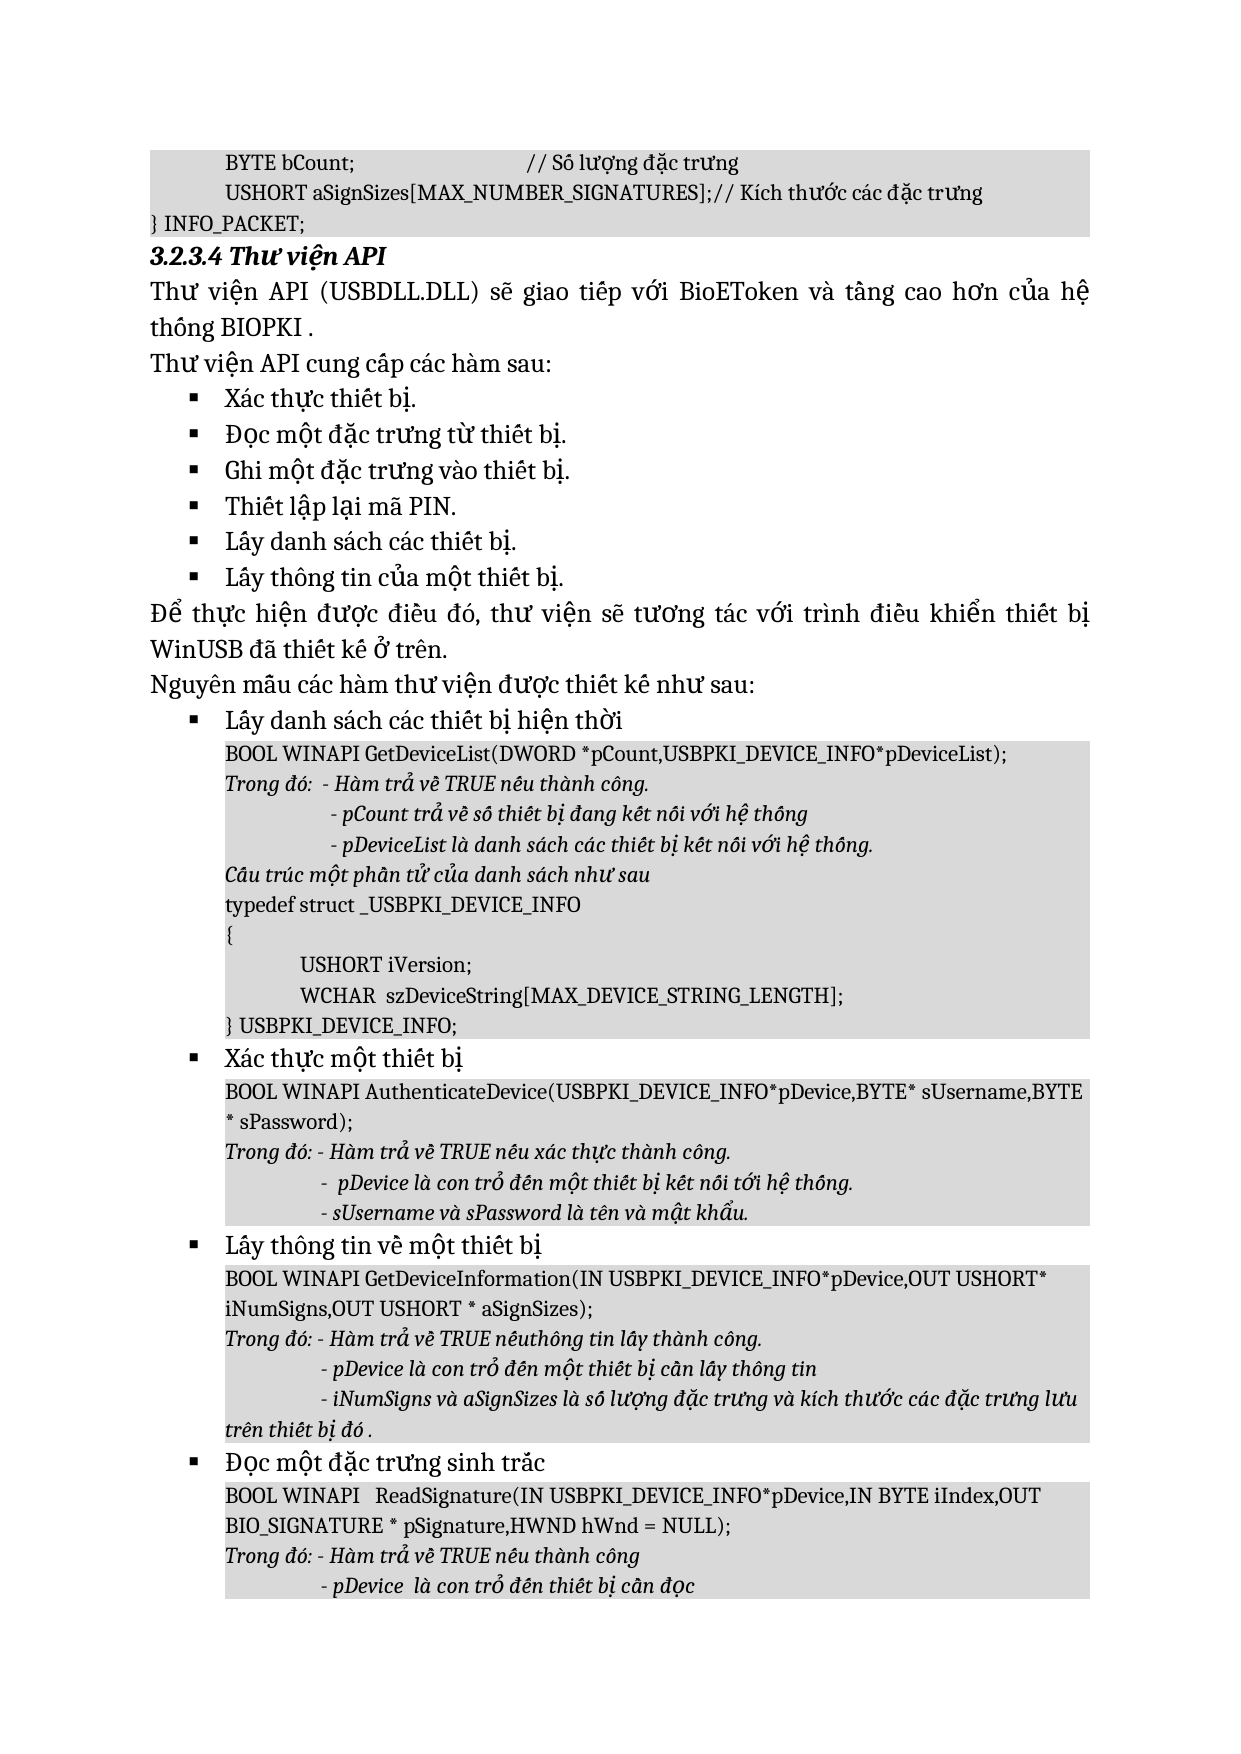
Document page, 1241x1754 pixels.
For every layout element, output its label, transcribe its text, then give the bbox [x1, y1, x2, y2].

list BOOL WINAPI AuthenticateDevice(USBPKI_DEVICE_INFO*pDevice,BYTE* sUsername,BYTE * sPassword); [225, 1079, 1090, 1135]
list - pDevice là con trỏ đến một thiết bị kết nối tới hệ thống. [225, 1169, 1090, 1196]
list Trong đó: - Hàm trả về TRUE nếuthông tin lấy thành công. [225, 1326, 1090, 1352]
text BYTE bCount; // Số lượng đặc trưng [150, 150, 1090, 176]
text USHORT aSignSizes[MAX_NUMBER_SIGNATURES];// Kích thước các đặc trưng [150, 180, 1090, 207]
list BOOL WINAPI GetDeviceInformation(IN USBPKI_DEVICE_INFO*pDevice,OUT USHORT* iNumSigns,OUT USHORT * aSignSizes); [225, 1265, 1090, 1322]
list BOOL WINAPI GetDeviceList(DWORD *pCount,USBPKI_DEVICE_INFO*pDeviceList); [225, 741, 1090, 767]
list typedef struct _USBPKI_DEVICE_INFO [225, 892, 1090, 918]
list Trong đó: - Hàm trả về TRUE nếu xác thực thành công. [225, 1139, 1090, 1165]
list WCHAR szDeviceString[MAX_DEVICE_STRING_LENGTH]; [225, 982, 1090, 1009]
list Lấy thông tin về một thiết bị [187, 1230, 1090, 1261]
list } USBPKI_DEVICE_INFO; [225, 1013, 1090, 1039]
list Xác thực một thiết bị [187, 1043, 1090, 1074]
list - pCount trả về số thiết bị đang kết nối với hệ thống [225, 801, 1090, 828]
list - pDevice là con trỏ đến thiết bị cần đọc [225, 1573, 1090, 1599]
text Thư viện API (USBDLL.DLL) sẽ giao tiếp với BioEToken và tầng cao hơn của hệ thống BIOPKI . [150, 276, 1090, 343]
list Thiết lập lại mã PIN. [187, 491, 1090, 522]
list Đọc một đặc trưng từ thiết bị. [187, 419, 1090, 450]
text Nguyên mẫu các hàm thư viện được thiết kế như sau: [150, 669, 1090, 701]
list - pDevice là con trỏ đến một thiết bị cần lấy thông tin [225, 1356, 1090, 1382]
list - pDeviceList là danh sách các thiết bị kết nối với hệ thống. [225, 831, 1090, 858]
list USHORT iVersion; [225, 952, 1090, 979]
text Thư viện API cung cấp các hàm sau: [150, 348, 1090, 379]
list Đọc một đặc trưng sinh trắc [187, 1447, 1090, 1478]
list Lấy thông tin của một thiết bị. [187, 562, 1090, 593]
list - sUsername và sPassword là tên và mật khẩu. [225, 1199, 1090, 1226]
list Cấu trúc một phần tử của danh sách như sau [225, 862, 1090, 888]
list { [225, 922, 1090, 948]
list Trong đó: - Hàm trả về TRUE nếu thành công [225, 1543, 1090, 1569]
list - iNumSigns và aSignSizes là số lượng đặc trưng và kích thước các đặc trưng lưu trên thiết bị đó . [225, 1386, 1090, 1443]
list Trong đó: - Hàm trả về TRUE nếu thành công. [225, 771, 1090, 797]
list Ghi một đặc trưng vào thiết bị. [187, 455, 1090, 486]
text Để thực hiện được điều đó, thư viện sẽ tương tác với trình điều khiển thiết bị WinUSB đã thiết kế ở trên. [150, 598, 1090, 665]
list Xác thực thiết bị. [187, 383, 1090, 415]
subtitle 3.2.3.4 Thư viện API [150, 241, 1090, 272]
list Lấy danh sách các thiết bị hiện thời [187, 705, 1090, 736]
list Lấy danh sách các thiết bị. [187, 526, 1090, 558]
text } INFO_PACKET; [150, 210, 1090, 237]
list BOOL WINAPI ReadSignature(IN USBPKI_DEVICE_INFO*pDevice,IN BYTE iIndex,OUT BIO_SIGNATURE * pSignature,HWND hWnd = NULL); [225, 1482, 1090, 1539]
